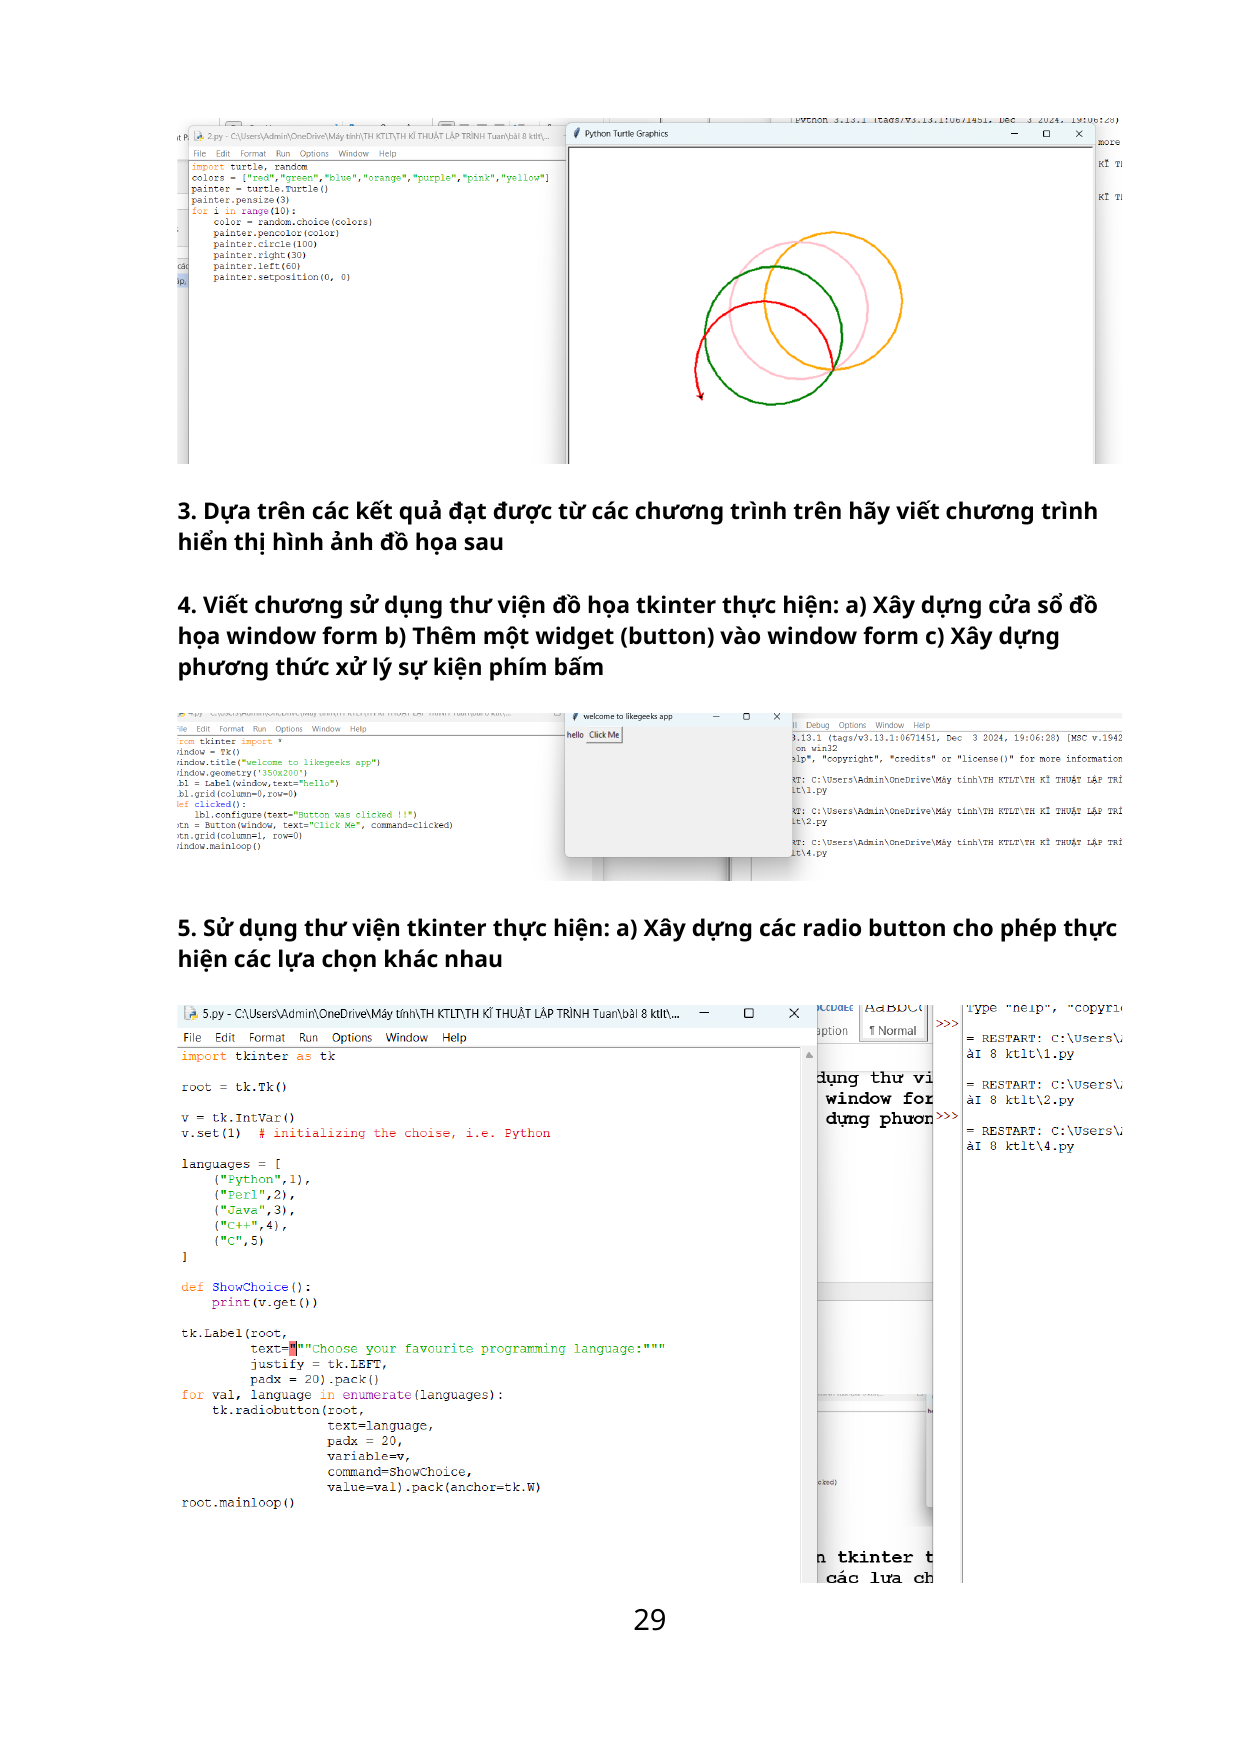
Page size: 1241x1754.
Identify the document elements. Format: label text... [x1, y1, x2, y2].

picture [177, 118, 1123, 464]
picture [177, 713, 1123, 881]
text 3. Dựa trên các kết quả đạt được từ các chương trình trên hãy viết chương trình hiển thị hình ảnh đồ họa sau [177, 495, 1122, 558]
text 4. Viết chương sử dụng thư viện đồ họa tkinter thực hiện: a) Xây dựng cửa sổ đồ họa window form b) Thêm một widget (button) vào window form c) Xây dựng phương thức xử lý sự kiện phím bấm [177, 589, 1122, 683]
picture [177, 1005, 1123, 1583]
text 5. Sử dụng thư viện tkinter thực hiện: a) Xây dựng các radio button cho phép thực hiện các lựa chọn khác nhau [177, 912, 1122, 974]
